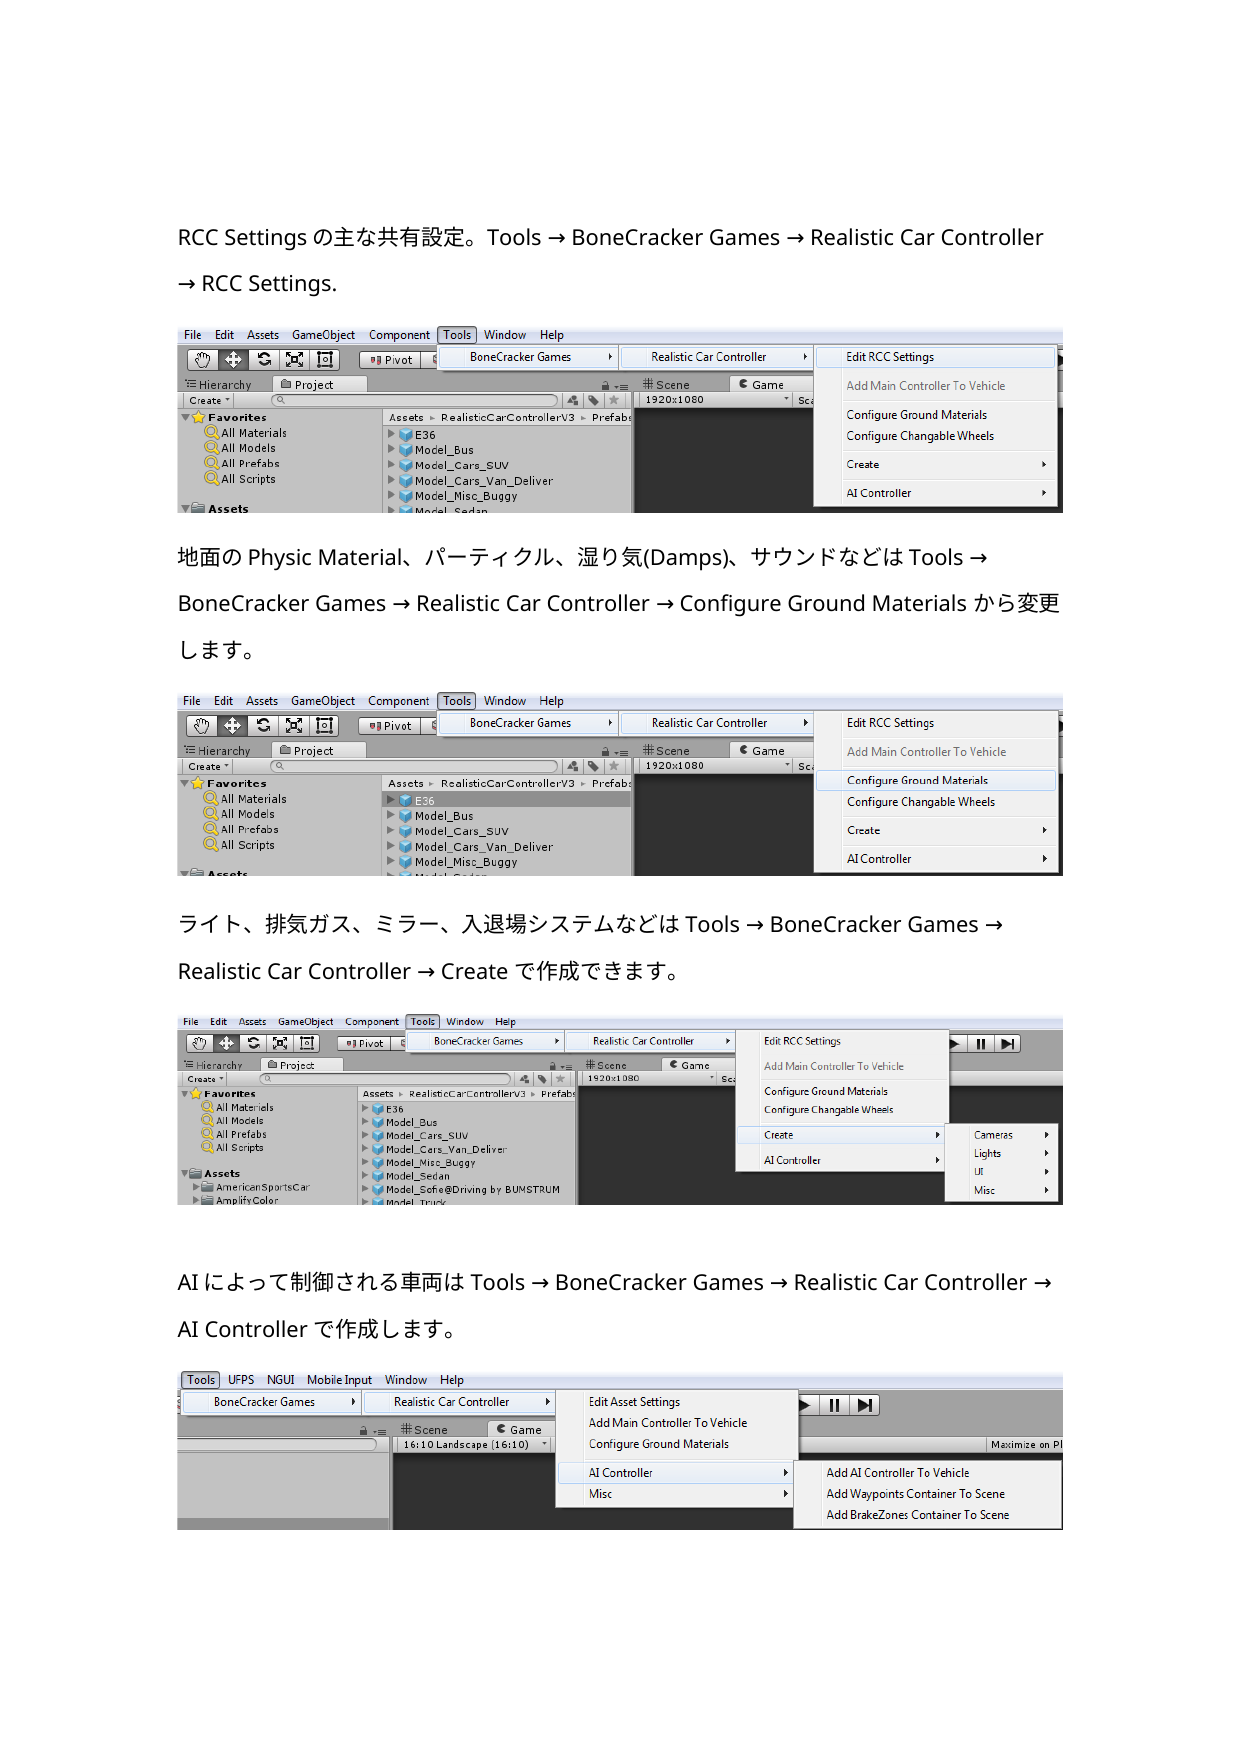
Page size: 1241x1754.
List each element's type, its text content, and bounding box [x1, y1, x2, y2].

text ライト、排気ガス、ミラー、入退場システムなどは Tools → BoneCracker Games → Realistic Car Controller → Create で作成できます。 [177, 904, 1063, 988]
text RCC Settingsの主な共有設定。Tools → BoneCracker Games → Realistic Car Controller → RCC Settings. [177, 217, 1063, 301]
text 地面のPhysic Material、パーティクル、湿り気(Damps)、サウンドなどは Tools → BoneCracker Games → Realistic Car Controller → Configure Ground Materials から変更します。 [177, 537, 1063, 668]
text AIによって制御される車両は Tools → BoneCracker Games → Realistic Car Controller → AI Controller で作成します。 [177, 1262, 1063, 1347]
